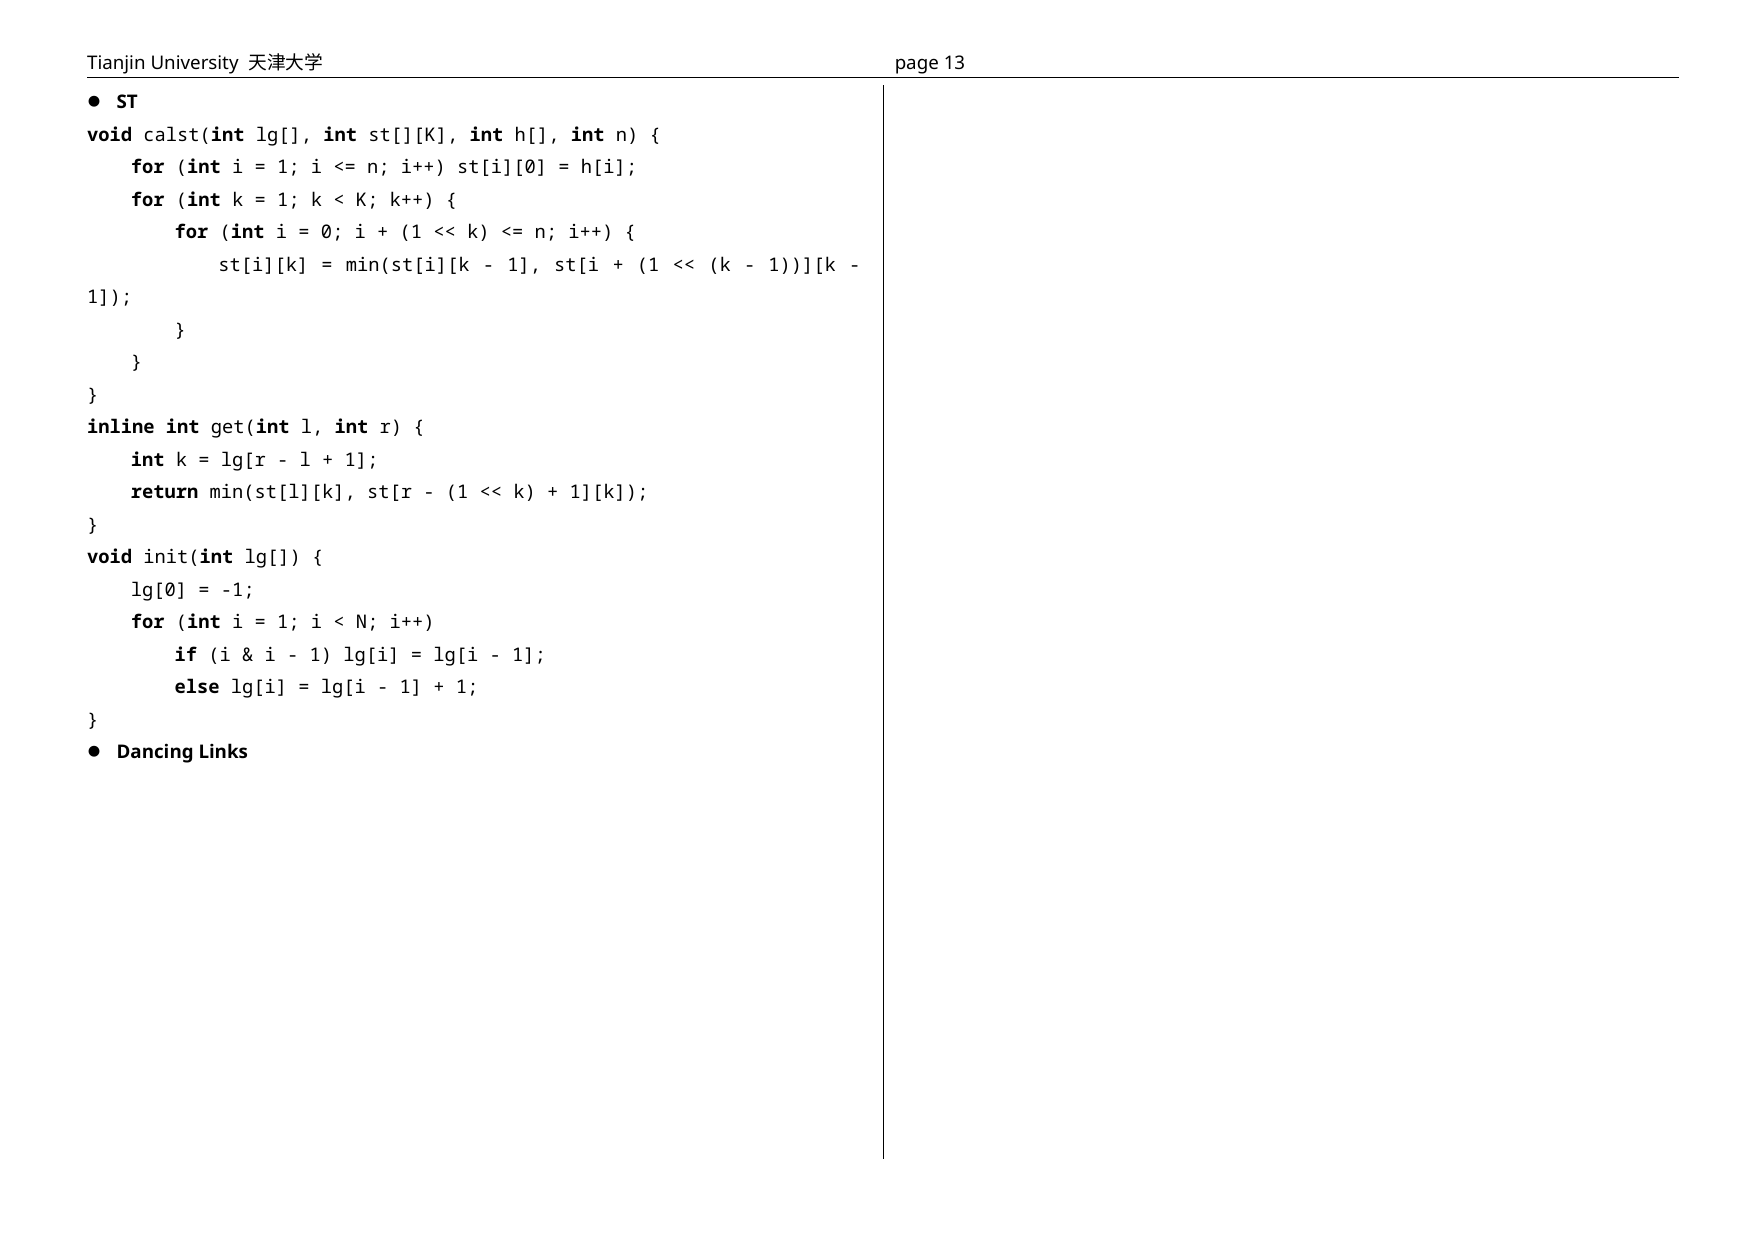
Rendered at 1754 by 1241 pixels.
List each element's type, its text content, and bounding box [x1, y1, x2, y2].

text } [87, 703, 861, 735]
subtitle ST [87, 85, 861, 118]
text for (int k = 1; k < K; k++) { [87, 183, 861, 215]
subtitle Dancing Links [87, 735, 861, 768]
text void calst(int lg[], int st[][K], int h[], int n) { [87, 118, 861, 150]
text st[i][k] = min(st[i][k - 1], st[i + (1 << (k - 1))][k - 1]); [87, 248, 861, 313]
text } [87, 508, 861, 540]
text void init(int lg[]) { [87, 540, 861, 573]
text } [87, 313, 861, 345]
text lg[0] = -1; [87, 573, 861, 605]
text for (int i = 0; i + (1 << k) <= n; i++) { [87, 215, 861, 248]
text return min(st[l][k], st[r - (1 << k) + 1][k]); [87, 475, 861, 508]
text for (int i = 1; i < N; i++) [87, 605, 861, 638]
text int k = lg[r - l + 1]; [87, 443, 861, 475]
text else lg[i] = lg[i - 1] + 1; [87, 670, 861, 703]
text if (i & i - 1) lg[i] = lg[i - 1]; [87, 638, 861, 670]
text inline int get(int l, int r) { [87, 410, 861, 443]
text for (int i = 1; i <= n; i++) st[i][0] = h[i]; [87, 150, 861, 183]
text } [87, 378, 861, 410]
text } [87, 345, 861, 378]
